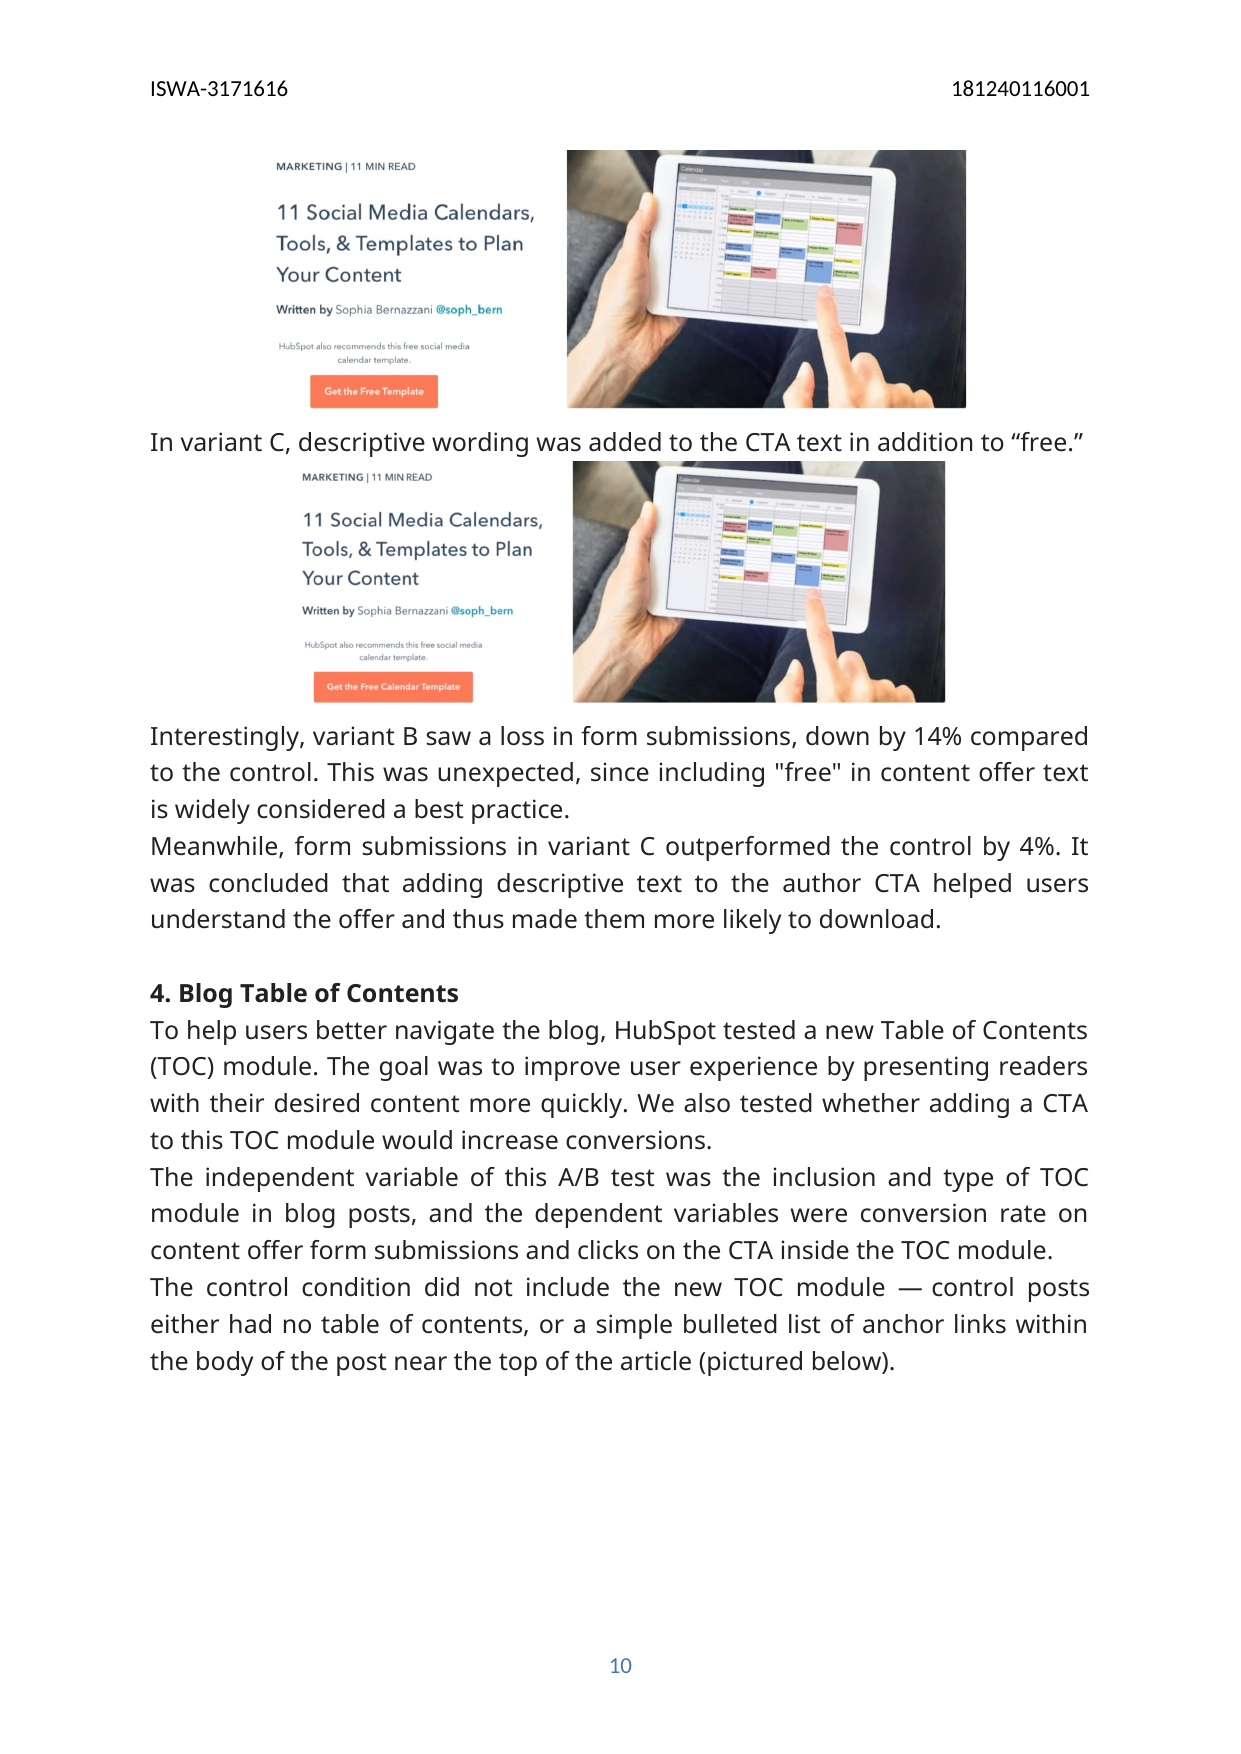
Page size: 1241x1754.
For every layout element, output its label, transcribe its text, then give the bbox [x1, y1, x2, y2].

text Meanwhile, form submissions in variant C outperformed the control by 4%. It was concluded that adding descriptive text to the author CTA helped users understand the offer and thus made them more likely to download. [150, 828, 1090, 936]
text Interestingly, variant B saw a loss in form submissions, down by 14% compared to the control. This was unexpected, since including "free" in content offer text is widely considered a best practice. [150, 718, 1090, 826]
text 4. Blog Table of Contents [150, 976, 1090, 1009]
text The control condition did not include the new TOC module — control posts either had no table of contents, or a simple bulleted list of anchor links within the body of the post near the top of the article (pictured below). [150, 1270, 1090, 1377]
picture [258, 150, 982, 423]
text In variant C, descriptive wording was added to the CTA text in addition to “free.” [150, 425, 1090, 459]
text To help users better navigate the blog, HubSpot tested a new Table of Contents (TOC) module. The goal was to improve user experience by presenting readers with their desired content more quickly. We also tested whether adding a CTA to this TOC module would increase conversions. [150, 1012, 1090, 1157]
text The independent variable of this A/B test was the inclusion and type of TOC module in blog posts, and the dependent variables were conversion rate on content offer form submissions and clicks on the CTA inside the TOC module. [150, 1159, 1090, 1267]
picture [284, 461, 957, 716]
